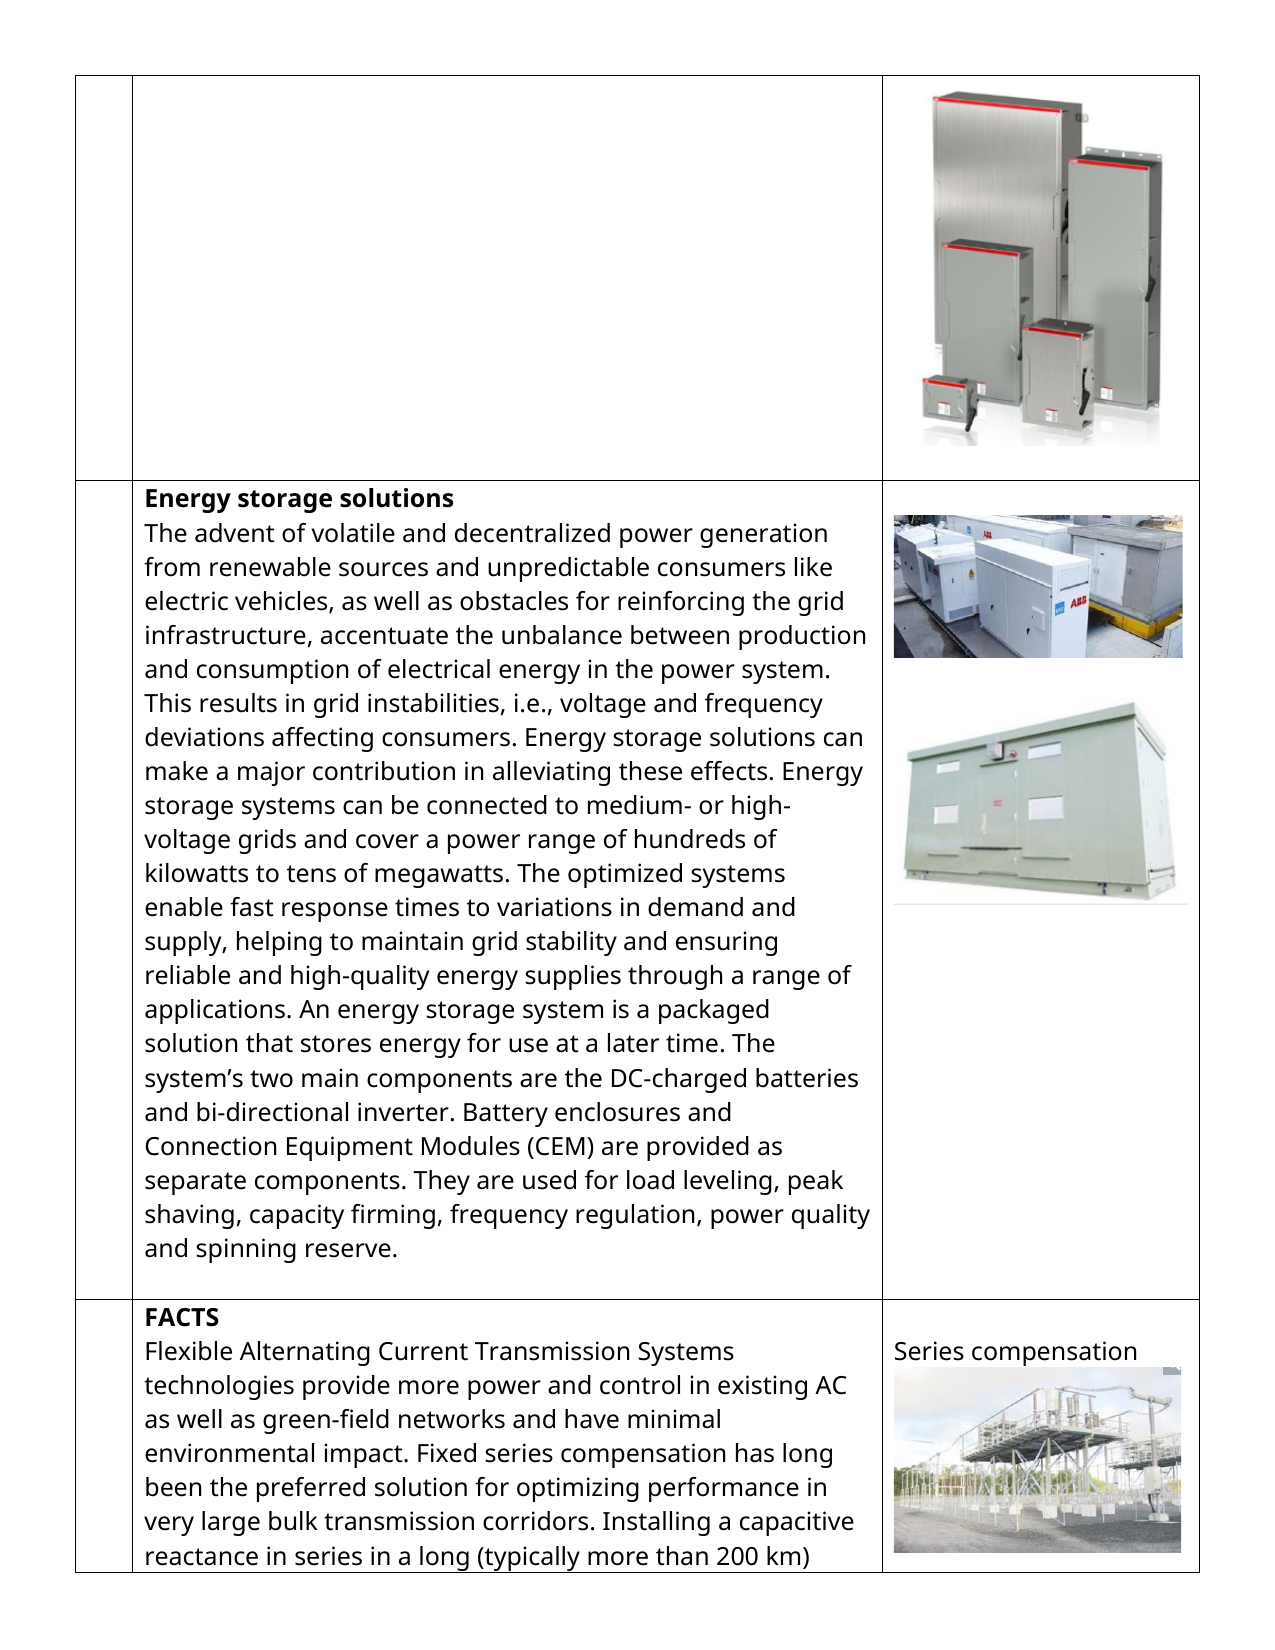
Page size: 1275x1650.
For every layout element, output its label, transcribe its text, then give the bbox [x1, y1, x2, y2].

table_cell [133, 1300, 882, 1572]
table_cell [883, 481, 1199, 1299]
table_cell [883, 76, 1199, 480]
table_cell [883, 1300, 1199, 1572]
picture [893, 691, 1189, 915]
picture [893, 515, 1183, 658]
picture [893, 1367, 1182, 1553]
table_cell [76, 76, 132, 480]
table_cell [76, 481, 132, 1299]
picture [893, 76, 1180, 446]
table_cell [133, 76, 882, 480]
table_cell Energy storage solutions The advent of volatile and decentralized power generation from renewable sources and unpredictable consumers like electric vehicles, as well as obstacles for reinforcing the grid infrastructure, accentuate the unbalance between production and consumption of electrical energy in the power system. This results in grid instabilities, i.e., voltage and frequency deviations affecting consumers. Energy storage solutions can make a major contribution in alleviating these effects. Energy storage systems can be connected to medium- or high-voltage grids and cover a power range of hundreds of kilowatts to tens of megawatts. The optimized systems enable fast response times to variations in demand and supply, helping to maintain grid stability and ensuring reliable and high-quality energy supplies through a range of applications. An energy storage system is a packaged solution that stores energy for use at a later time. The system’s two main components are the DC-charged batteries and bi-directional inverter. Battery enclosures and Connection Equipment Modules (CEM) are provided as separate components. They are used for load leveling, peak shaving, capacity firming, frequency regulation, power quality and spinning reserve. [133, 481, 882, 1299]
table_cell [76, 1300, 132, 1572]
